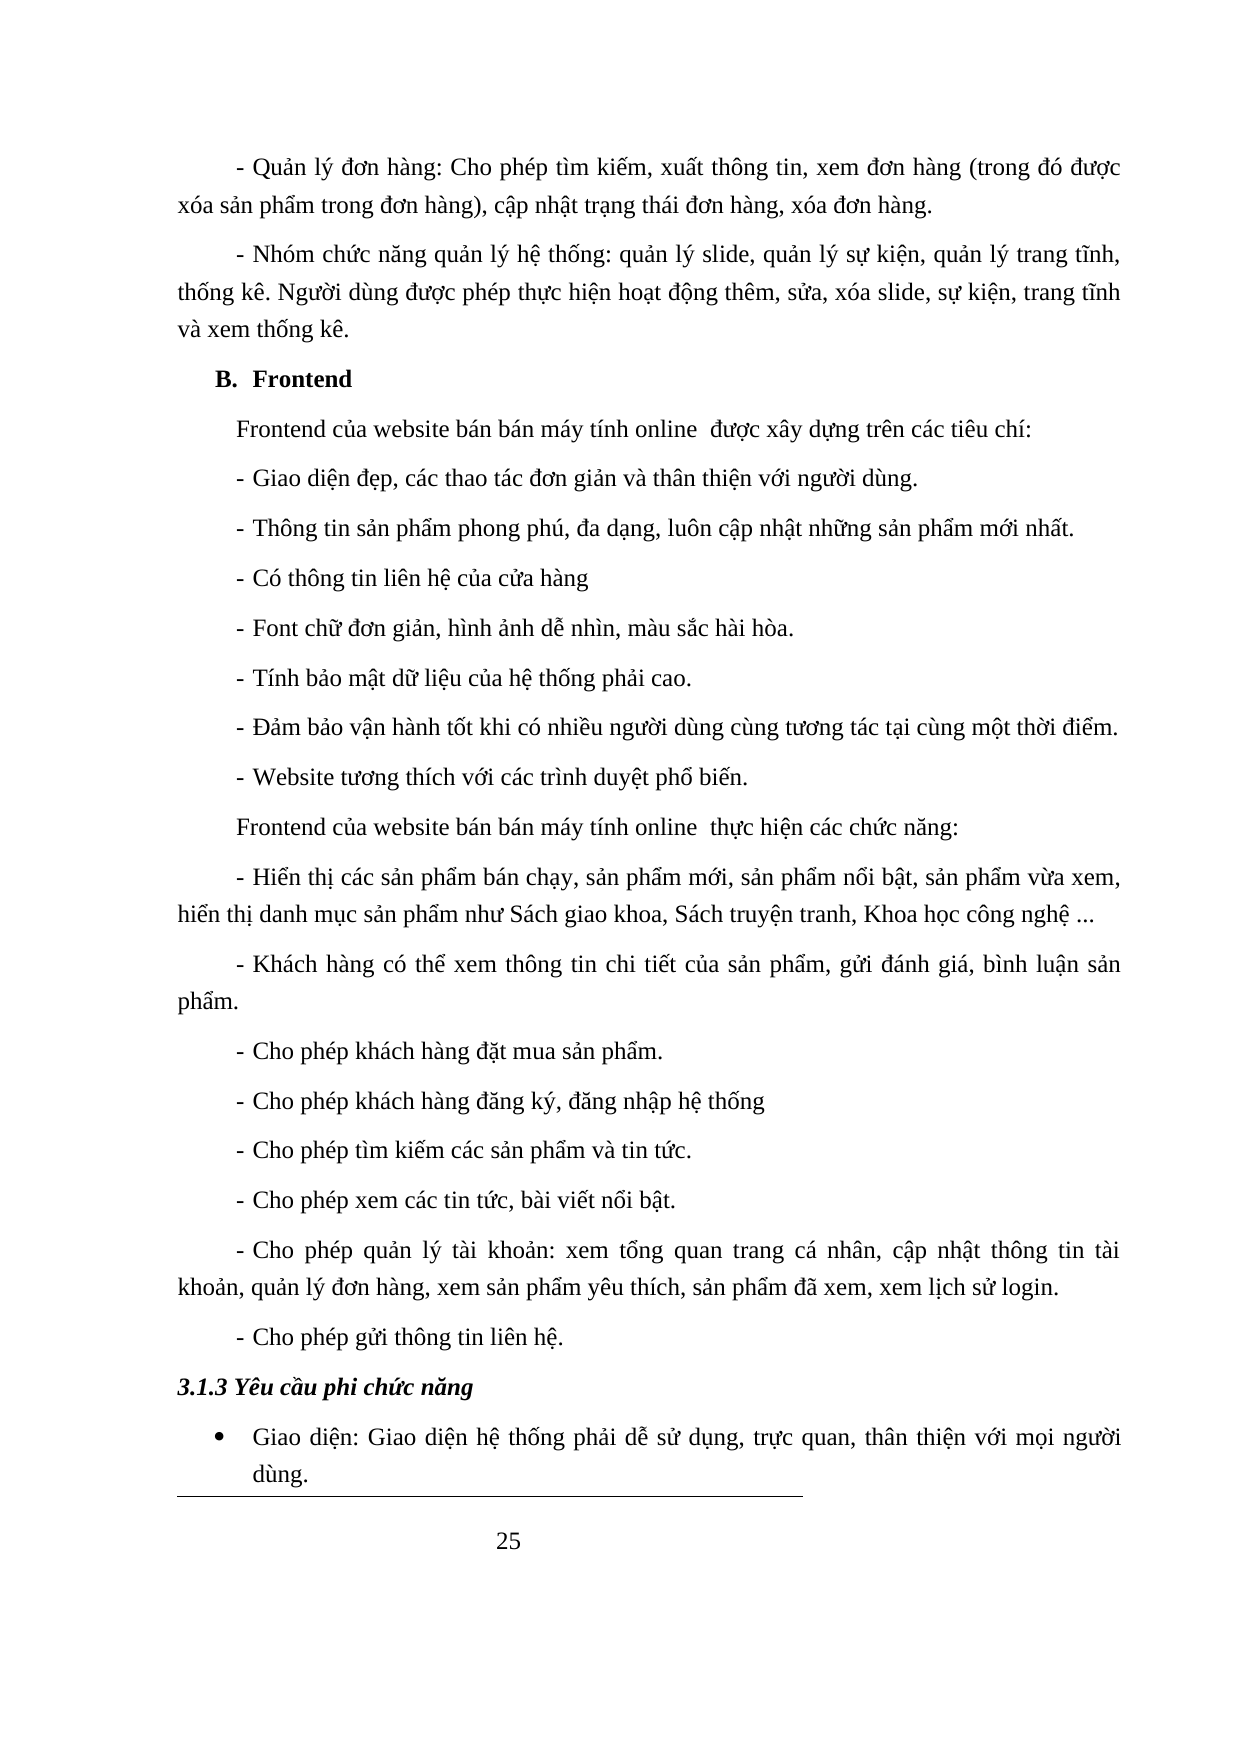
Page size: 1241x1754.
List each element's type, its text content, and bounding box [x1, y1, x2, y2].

text - Font chữ đơn giản, hình ảnh dễ nhìn, màu sắc hài hòa. [177, 613, 1122, 642]
text - Quản lý đơn hàng: Cho phép tìm kiếm, xuất thông tin, xem đơn hàng (trong đó được xóa sản phẩm trong đơn hàng), cập nhật trạng thái đơn hàng, xóa đơn hàng. [177, 152, 1122, 218]
list Giao diện: Giao diện hệ thống phải dễ sử dụng, trực quan, thân thiện với mọi người dùng. [215, 1422, 1122, 1488]
text - Cho phép gửi thông tin liên hệ. [177, 1322, 1122, 1351]
text - Khách hàng có thể xem thông tin chi tiết của sản phẩm, gửi đánh giá, bình luận sản phẩm. [177, 949, 1122, 1015]
text - Nhóm chức năng quản lý hệ thống: quản lý slide, quản lý sự kiện, quản lý trang tĩnh, thống kê. Người dùng được phép thực hiện hoạt động thêm, sửa, xóa slide, sự kiện, trang tĩnh và xem thống kê. [177, 239, 1122, 343]
text Frontend của website bán bán máy tính online thực hiện các chức năng: [177, 812, 1122, 841]
text - Website tương thích với các trình duyệt phổ biến. [177, 762, 1122, 791]
text - Cho phép quản lý tài khoản: xem tổng quan trang cá nhân, cập nhật thông tin tài khoản, quản lý đơn hàng, xem sản phẩm yêu thích, sản phẩm đã xem, xem lịch sử login. [177, 1235, 1122, 1301]
text - Cho phép khách hàng đặt mua sản phẩm. [177, 1036, 1122, 1065]
text - Cho phép tìm kiếm các sản phẩm và tin tức. [177, 1136, 1122, 1164]
text - Giao diện đẹp, các thao tác đơn giản và thân thiện với người dùng. [177, 463, 1122, 492]
text - Có thông tin liên hệ của cửa hàng [177, 563, 1122, 592]
text - Đảm bảo vận hành tốt khi có nhiều người dùng cùng tương tác tại cùng một thời điểm. [177, 712, 1122, 741]
text - Cho phép khách hàng đăng ký, đăng nhập hệ thống [177, 1086, 1122, 1114]
text Frontend của website bán bán máy tính online được xây dựng trên các tiêu chí: [177, 414, 1122, 442]
subtitle Frontend [215, 364, 1122, 393]
text - Hiển thị các sản phẩm bán chạy, sản phẩm mới, sản phẩm nổi bật, sản phẩm vừa xem, hiển thị danh mục sản phẩm như Sách giao khoa, Sách truyện tranh, Khoa học công nghệ ... [177, 862, 1122, 928]
text - Cho phép xem các tin tức, bài viết nổi bật. [177, 1185, 1122, 1214]
text - Thông tin sản phẩm phong phú, đa dạng, luôn cập nhật những sản phẩm mới nhất. [177, 513, 1122, 542]
text - Tính bảo mật dữ liệu của hệ thống phải cao. [177, 663, 1122, 691]
subtitle Yêu cầu phi chức năng [177, 1372, 1122, 1401]
